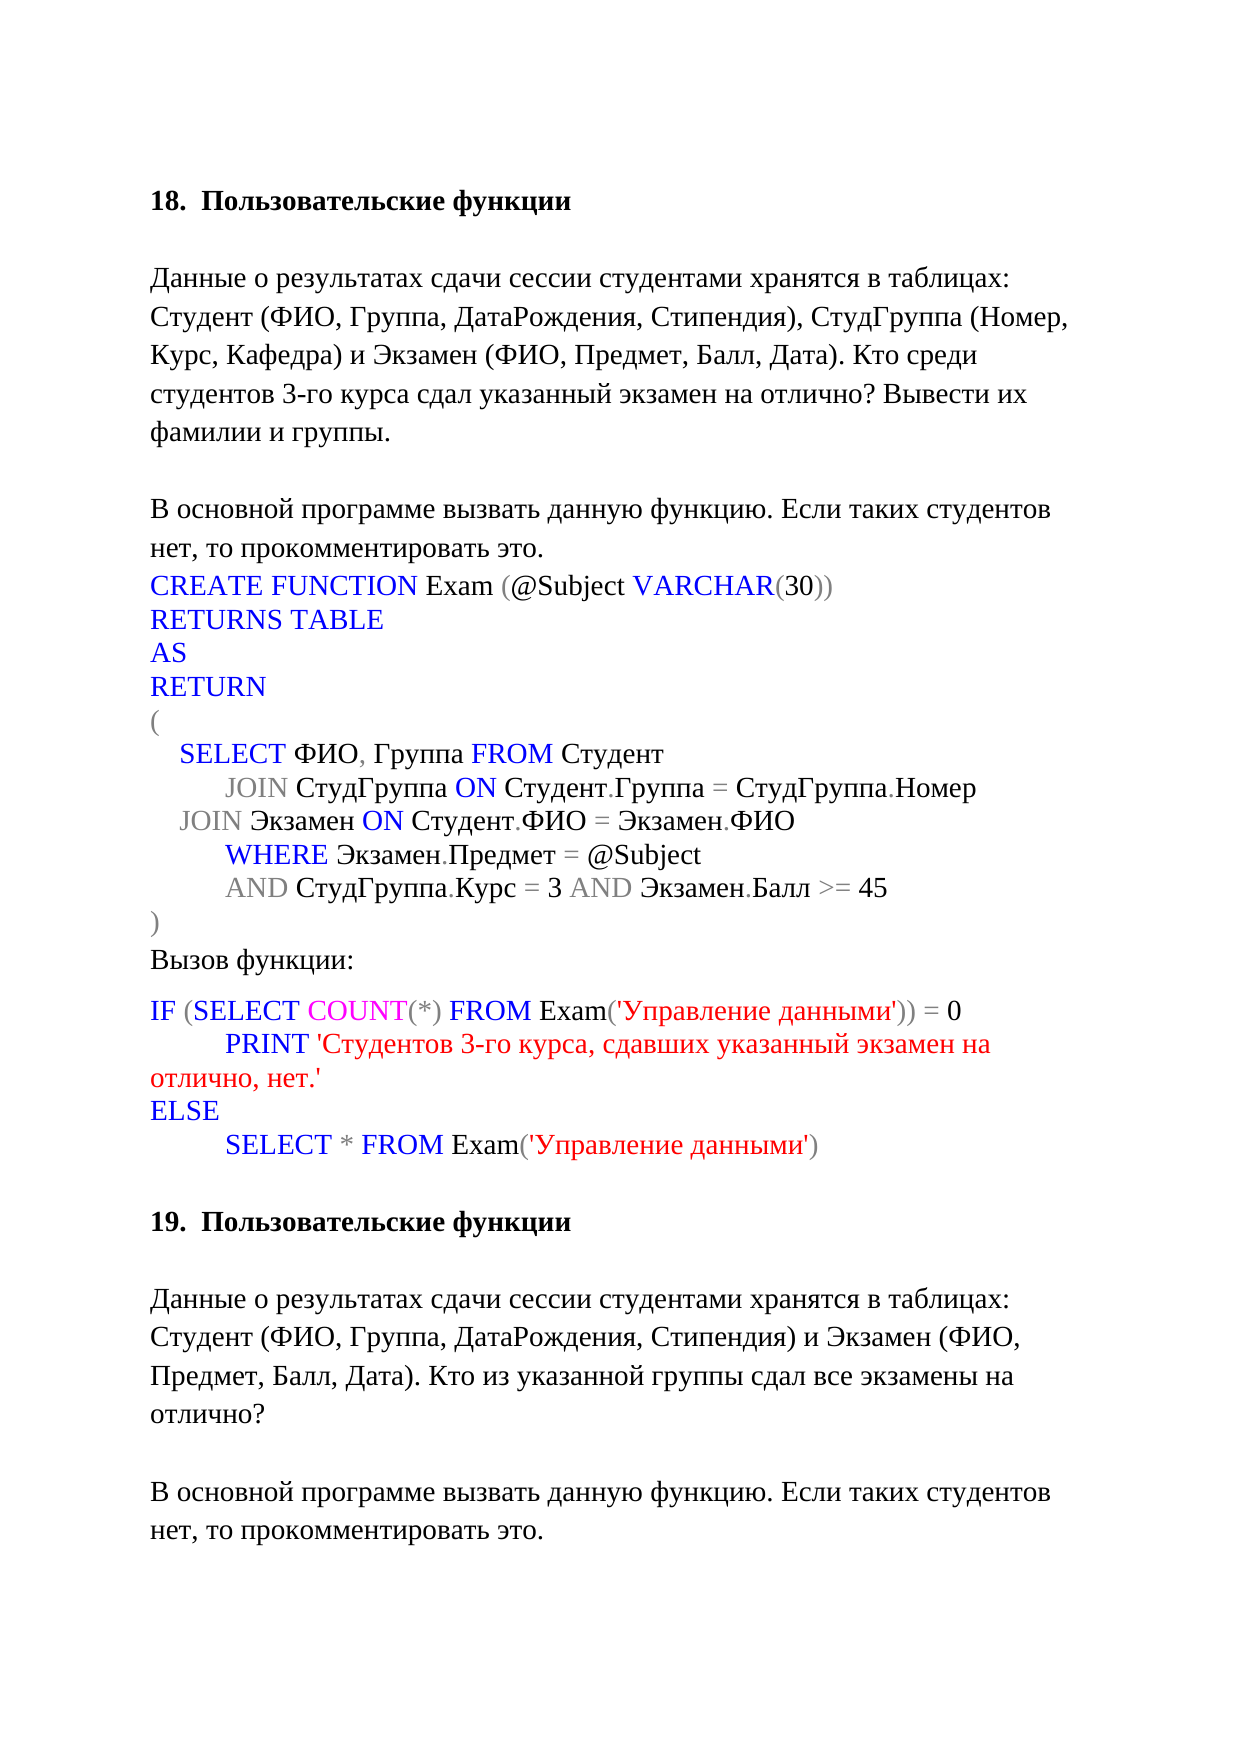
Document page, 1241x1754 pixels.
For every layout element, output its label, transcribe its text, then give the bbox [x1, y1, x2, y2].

text SELECT * FROM Exam('Управление данными') [150, 1127, 1090, 1160]
text В основной программе вызвать данную функцию. Если таких студентов нет, то прокомментировать это. [150, 1474, 1090, 1546]
text WHERE Экзамен.Предмет = @Subject [150, 837, 1090, 870]
text JOIN Экзамен ON Студент.ФИО = Экзамен.ФИО [150, 803, 1090, 837]
text CREATE FUNCTION Exam (@Subject VARCHAR(30)) [150, 568, 1090, 602]
text AS [150, 636, 1090, 669]
text ( [150, 703, 1090, 736]
text RETURNS TABLE [150, 602, 1090, 636]
text Вызов функции: [150, 942, 1090, 976]
text PRINT 'Студентов 3-го курса, сдавших указанный экзамен на отлично, нет.' [150, 1026, 1090, 1093]
text RETURN [150, 669, 1090, 703]
text 18. Пользовательские функции [150, 183, 1090, 217]
text ELSE [150, 1093, 1090, 1127]
text Данные о результатах сдачи сессии студентами хранятся в таблицах: Студент (ФИО, Группа, ДатаРождения, Стипендия), СтудГруппа (Номер, Курс, Кафедра) и Экзамен (ФИО, Предмет, Балл, Дата). Кто среди студентов 3-го курса сдал указанный экзамен на отлично? Вывести их фамилии и группы. [150, 260, 1090, 448]
text SELECT ФИО, Группа FROM Студент [150, 736, 1090, 770]
text 19. Пользовательские функции [150, 1204, 1090, 1237]
text Данные о результатах сдачи сессии студентами хранятся в таблицах: Студент (ФИО, Группа, ДатаРождения, Стипендия) и Экзамен (ФИО, Предмет, Балл, Дата). Кто из указанной группы сдал все экзамены на отлично? [150, 1281, 1090, 1430]
text IF (SELECT COUNT(*) FROM Exam('Управление данными')) = 0 [150, 993, 1090, 1026]
text ) [150, 904, 1090, 937]
text В основной программе вызвать данную функцию. Если таких студентов нет, то прокомментировать это. [150, 491, 1090, 563]
text AND СтудГруппа.Курс = 3 AND Экзамен.Балл >= 45 [150, 870, 1090, 904]
text JOIN СтудГруппа ON Студент.Группа = СтудГруппа.Номер [150, 770, 1090, 803]
